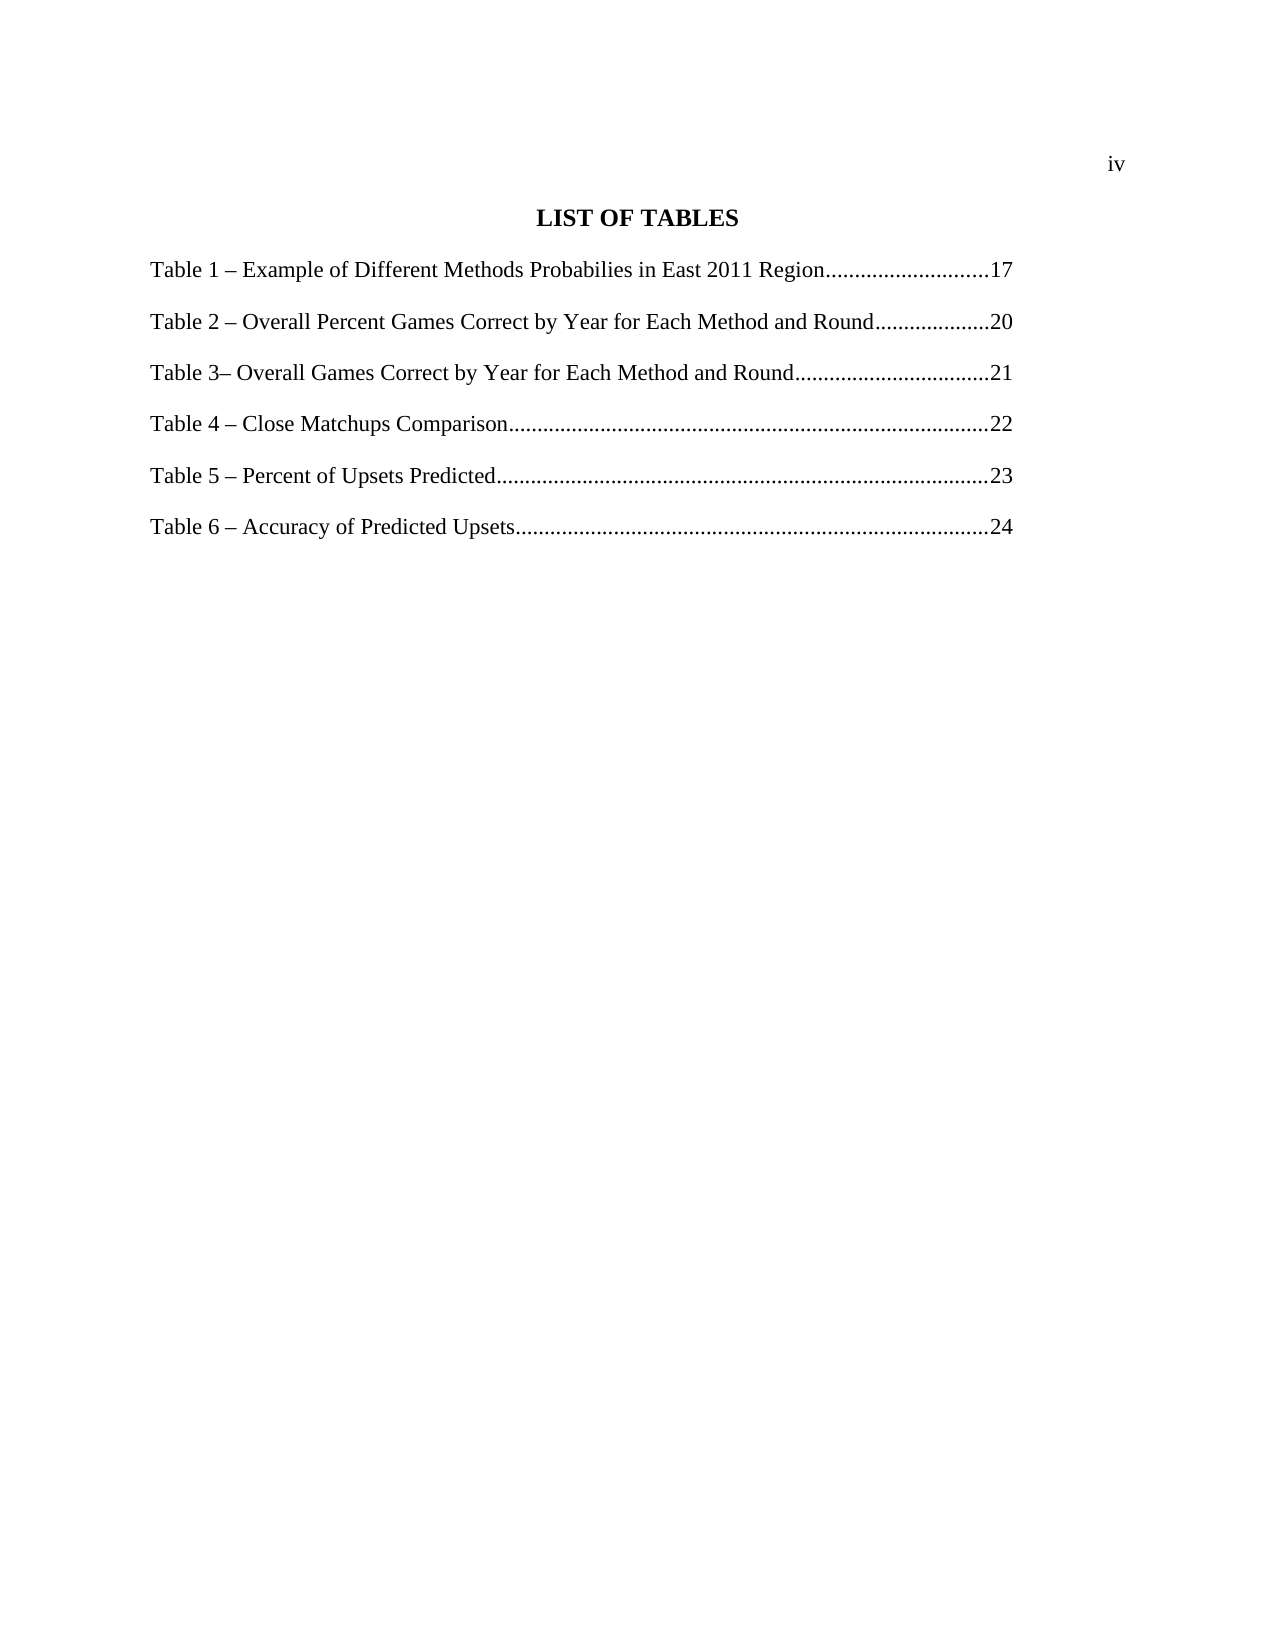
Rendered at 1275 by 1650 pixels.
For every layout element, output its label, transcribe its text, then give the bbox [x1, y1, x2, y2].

text Table 5 – Percent of Upsets Predicted 23 [150, 462, 1050, 488]
text Table 2 – Overall Percent Games Correct by Year for Each Method and Round 20 [150, 308, 1050, 334]
text Table 4 – Close Matchups Comparison 22 [150, 411, 1050, 437]
text Table 6 – Accuracy of Predicted Upsets 24 [150, 513, 1050, 539]
title LIST OF TABLES [150, 203, 1125, 231]
text Table 1 – Example of Different Methods Probabilies in East 2011 Region 17 [150, 256, 1050, 283]
text Table 3– Overall Games Correct by Year for Each Method and Round 21 [150, 359, 1050, 386]
